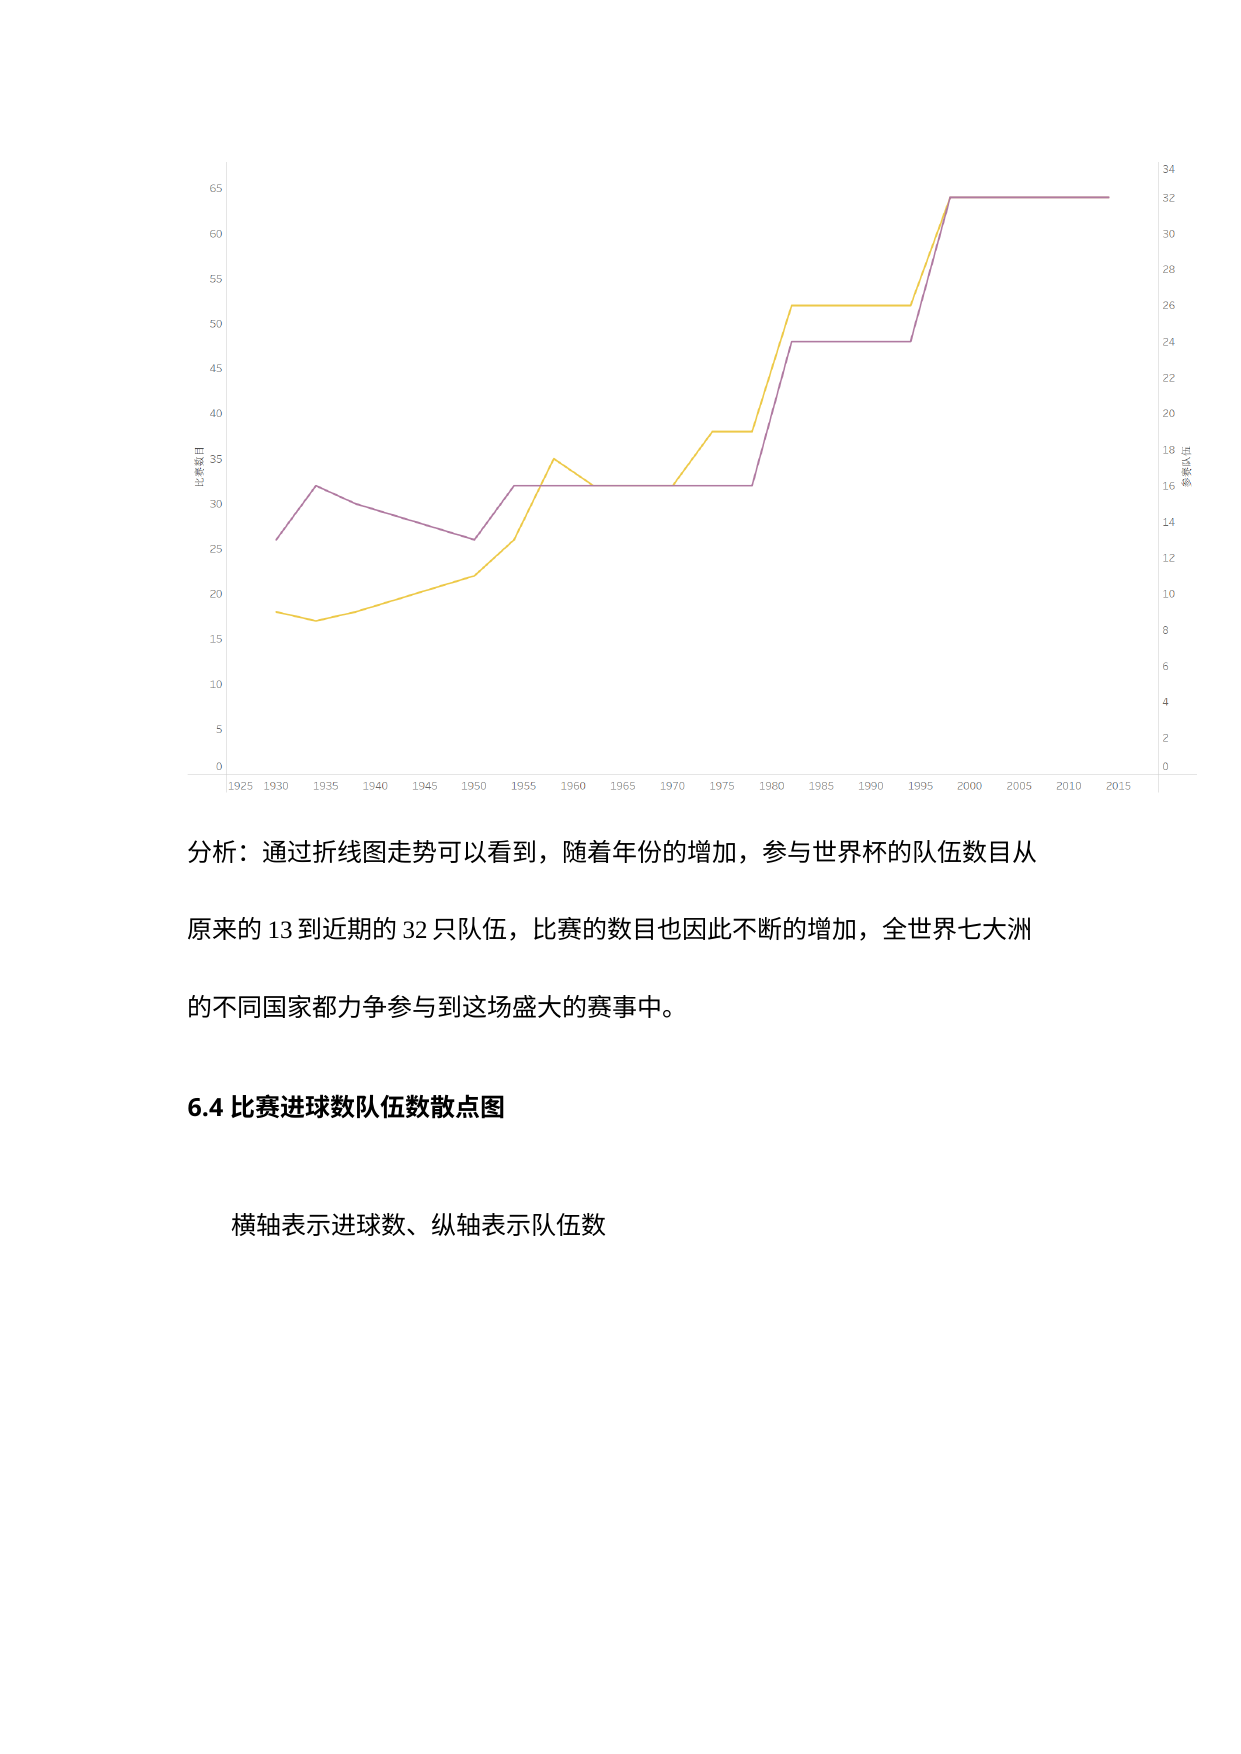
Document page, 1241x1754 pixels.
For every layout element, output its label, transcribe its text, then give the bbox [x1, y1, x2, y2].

picture [187, 162, 1201, 797]
text 横轴表示进球数、纵轴表示队伍数 [187, 1191, 1053, 1256]
text 分析：通过折线图走势可以看到，随着年份的增加，参与世界杯的队伍数目从原来的13到近期的32只队伍，比赛的数目也因此不断的增加，全世界七大洲的不同国家都力争参与到这场盛大的赛事中。 [187, 818, 1053, 1038]
subtitle 6.4 比赛进球数队伍数散点图 [187, 1073, 1053, 1138]
